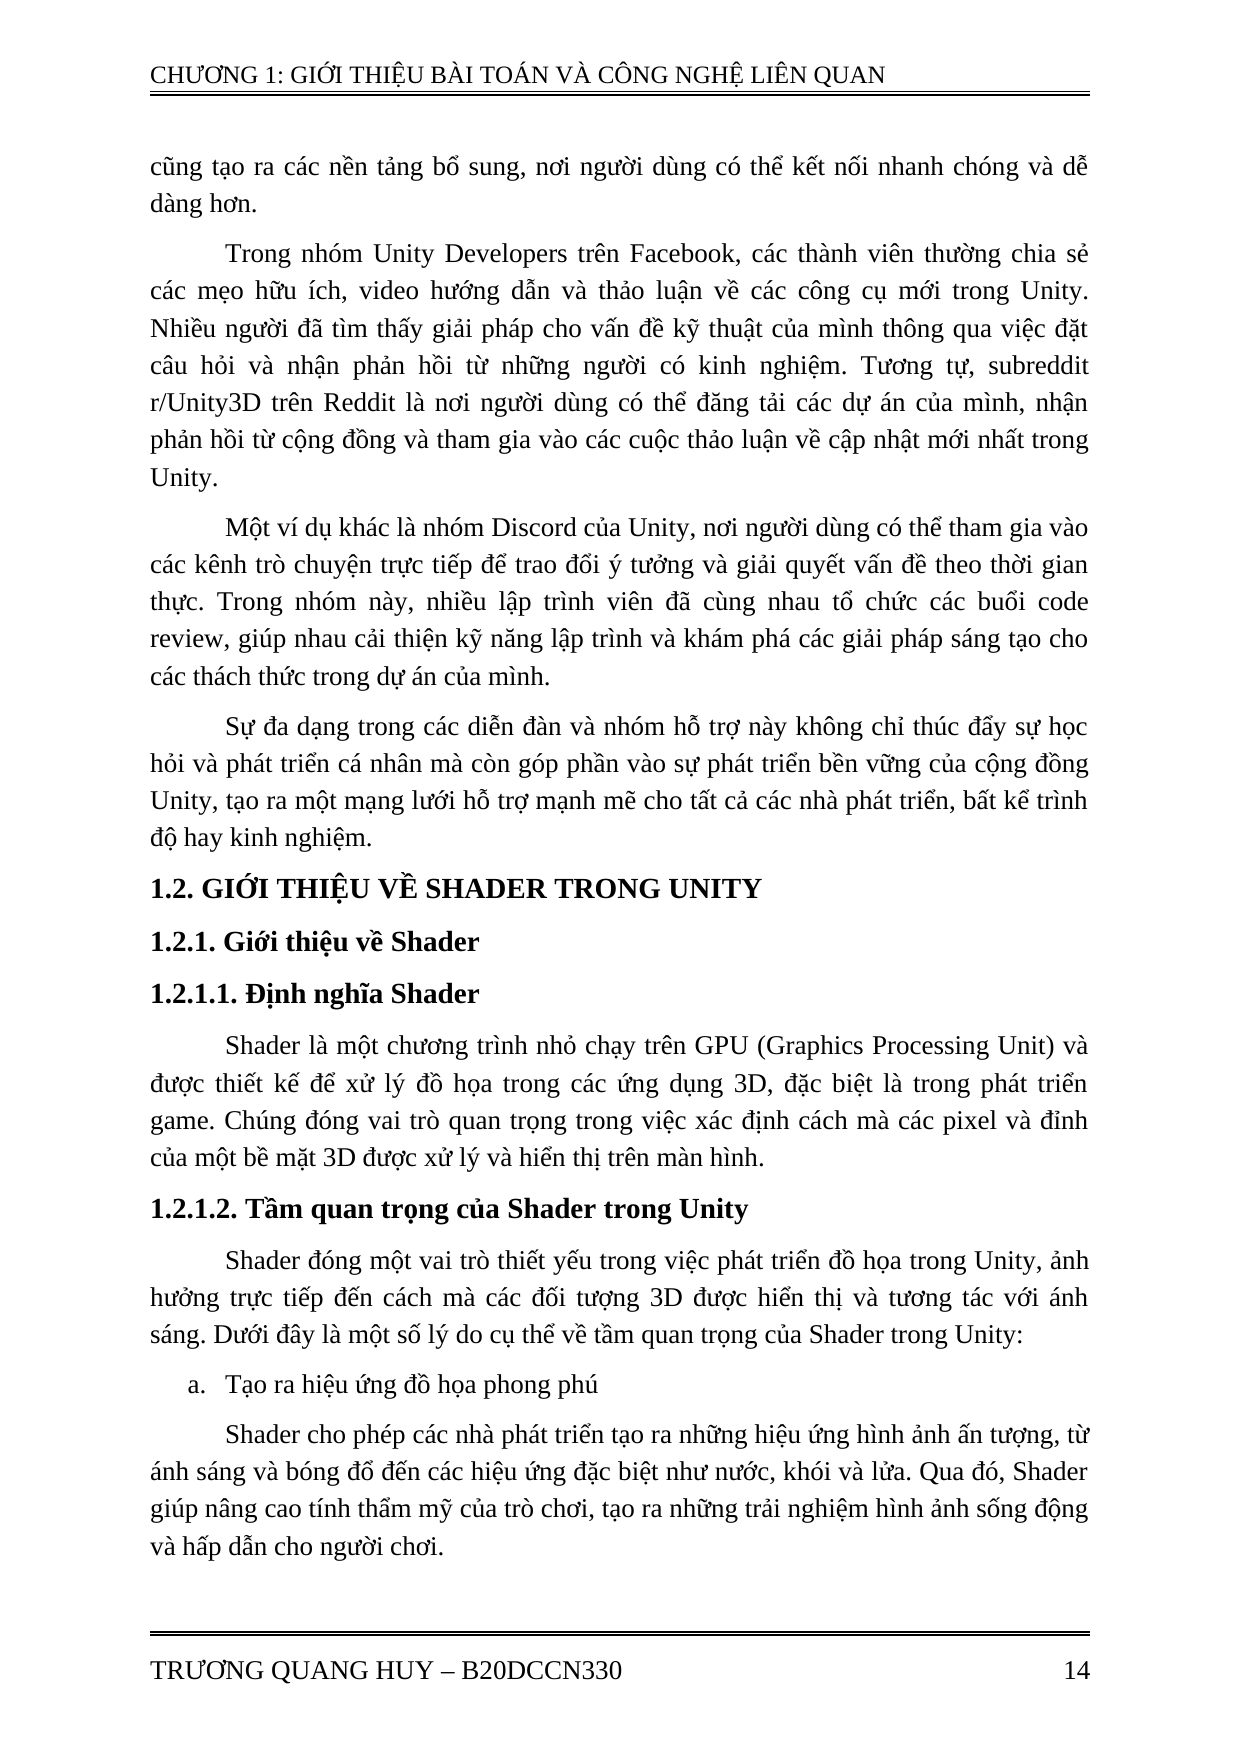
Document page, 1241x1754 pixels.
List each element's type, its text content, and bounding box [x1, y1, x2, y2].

text Sự đa dạng trong các diễn đàn và nhóm hỗ trợ này không chỉ thúc đẩy sự học hỏi và phát triển cá nhân mà còn góp phần vào sự phát triển bền vững của cộng đồng Unity, tạo ra một mạng lưới hỗ trợ mạnh mẽ cho tất cả các nhà phát triển, bất kể trình độ hay kinh nghiệm. [150, 709, 1090, 853]
text Một ví dụ khác là nhóm Discord của Unity, nơi người dùng có thể tham gia vào các kênh trò chuyện trực tiếp để trao đổi ý tưởng và giải quyết vấn đề theo thời gian thực. Trong nhóm này, nhiều lập trình viên đã cùng nhau tổ chức các buổi code review, giúp nhau cải thiện kỹ năng lập trình và khám phá các giải pháp sáng tạo cho các thách thức trong dự án của mình. [150, 511, 1090, 691]
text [150, 150, 1090, 218]
subtitle 1.2. GIỚI THIỆU VỀ SHADER TRONG UNITY [150, 871, 1090, 905]
text Shader là một chương trình nhỏ chạy trên GPU (Graphics Processing Unit) và được thiết kế để xử lý đồ họa trong các ứng dụng 3D, đặc biệt là trong phát triển game. Chúng đóng vai trò quan trọng trong việc xác định cách mà các pixel và đỉnh của một bề mặt 3D được xử lý và hiển thị trên màn hình. [150, 1029, 1090, 1172]
text Trong nhóm Unity Developers trên Facebook, các thành viên thường chia sẻ các mẹo hữu ích, video hướng dẫn và thảo luận về các công cụ mới trong Unity. Nhiều người đã tìm thấy giải pháp cho vấn đề kỹ thuật của mình thông qua việc đặt câu hỏi và nhận phản hồi từ những người có kinh nghiệm. Tương tự, subreddit r/Unity3D trên Reddit là nơi người dùng có thể đăng tải các dự án của mình, nhận phản hồi từ cộng đồng và tham gia vào các cuộc thảo luận về cập nhật mới nhất trong Unity. [150, 237, 1090, 492]
subtitle 1.2.1. Giới thiệu về Shader [150, 924, 1090, 957]
subtitle 1.2.1.2. Tầm quan trọng của Shader trong Unity [150, 1191, 1090, 1224]
text Shader đóng một vai trò thiết yếu trong việc phát triển đồ họa trong Unity, ảnh hưởng trực tiếp đến cách mà các đối tượng 3D được hiển thị và tương tác với ánh sáng. Dưới đây là một số lý do cụ thể về tầm quan trọng của Shader trong Unity: [150, 1244, 1090, 1349]
text Shader cho phép các nhà phát triển tạo ra những hiệu ứng hình ảnh ấn tượng, từ ánh sáng và bóng đổ đến các hiệu ứng đặc biệt như nước, khói và lửa. Qua đó, Shader giúp nâng cao tính thẩm mỹ của trò chơi, tạo ra những trải nghiệm hình ảnh sống động và hấp dẫn cho người chơi. [150, 1418, 1090, 1561]
subtitle 1.2.1.1. Định nghĩa Shader [150, 977, 1090, 1010]
subtitle Tạo ra hiệu ứng đồ họa phong phú [187, 1368, 1090, 1399]
